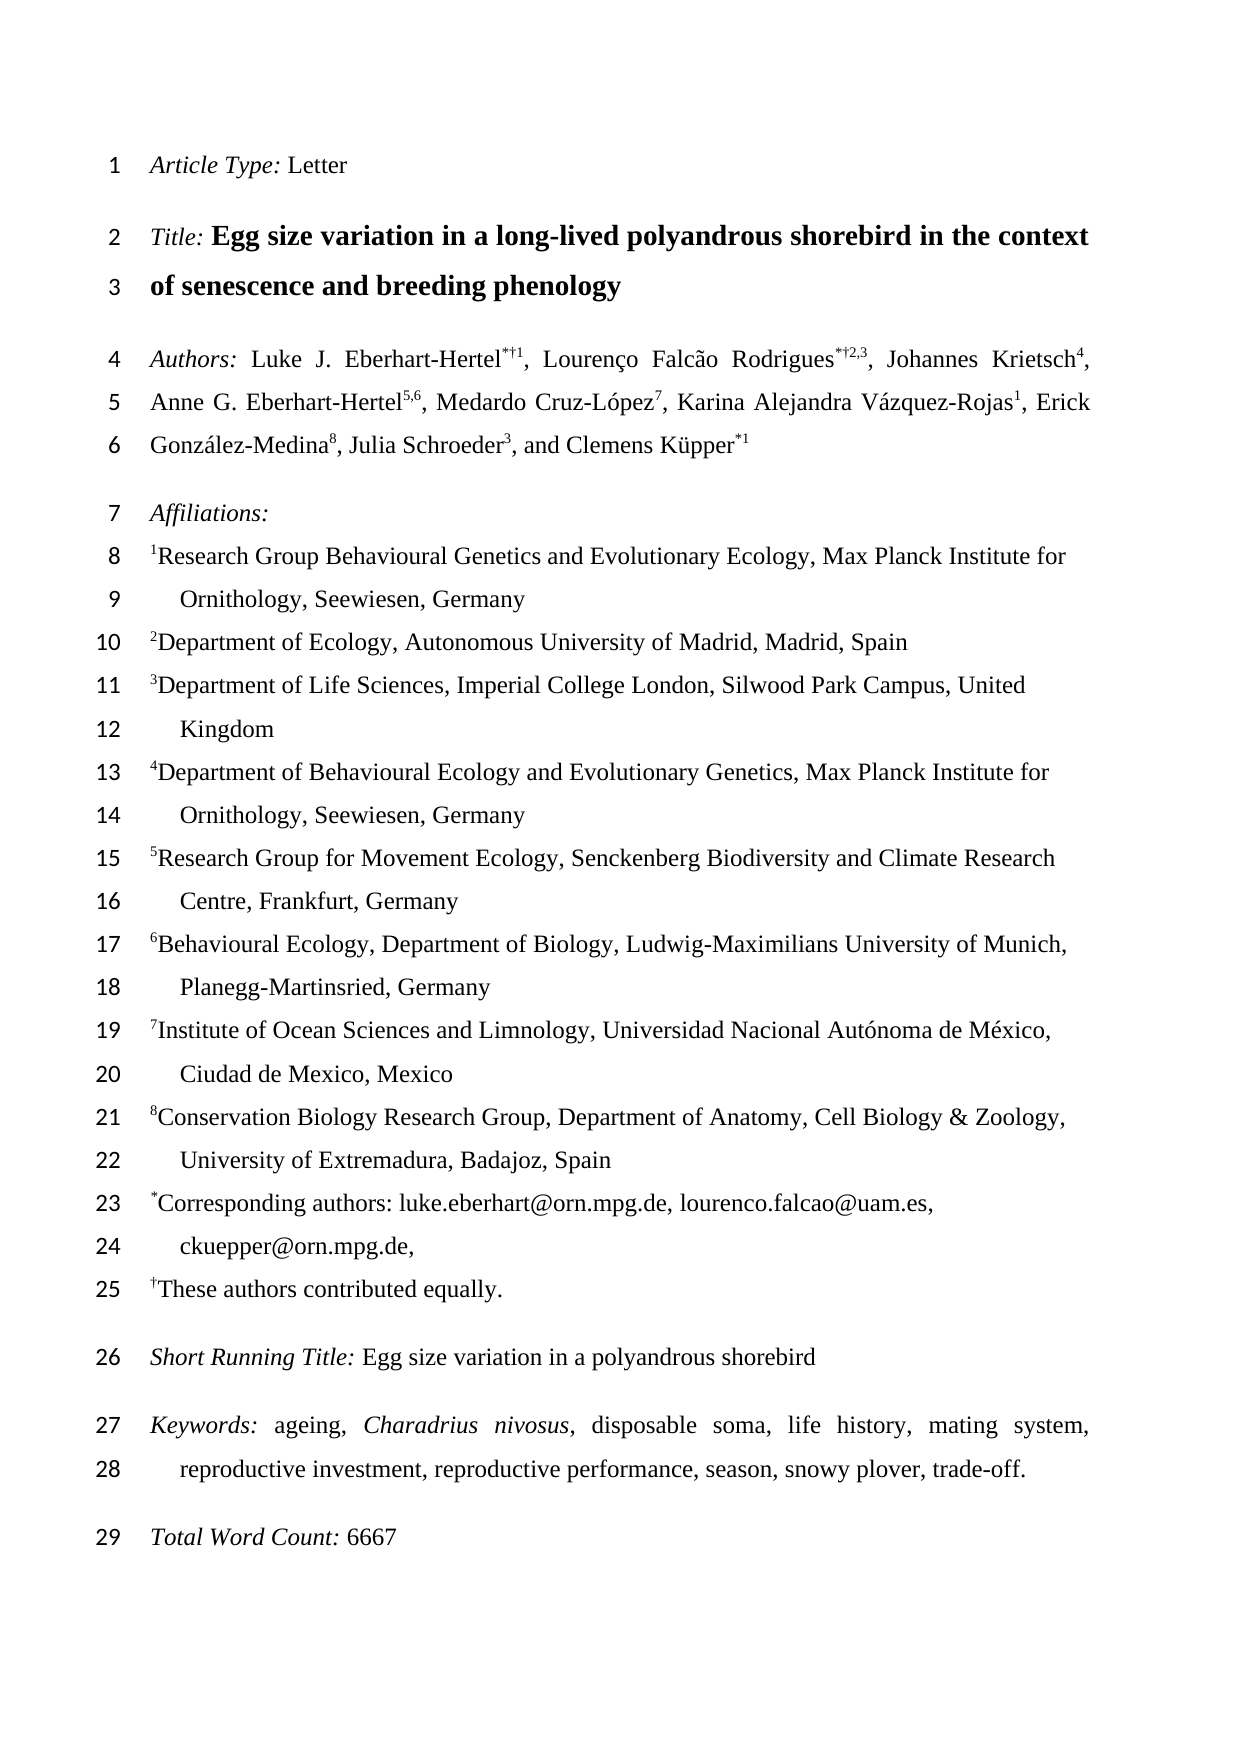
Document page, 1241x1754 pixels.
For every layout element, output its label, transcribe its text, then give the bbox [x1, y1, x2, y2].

text Authors: Luke J. Eberhart-Hertel*†1, Lourenço Falcão Rodrigues*†2,3, Johannes Krietsch4, Anne G. Eberhart-Hertel5,6, Medardo Cruz-López7, Karina Alejandra Vázquez-Rojas1, Erick González-Medina8, Julia Schroeder3, and Clemens Küpper*1 [150, 344, 1090, 459]
text Title: Egg size variation in a long-lived polyandrous shorebird in the context of senescence and breeding phenology [150, 218, 1090, 302]
text 6Behavioural Ecology, Department of Biology, Ludwig-Maximilians University of Munich, Planegg-Martinsried, Germany [150, 929, 1090, 1001]
text 8Conservation Biology Research Group, Department of Anatomy, Cell Biology & Zoology, University of Extremadura, Badajoz, Spain [150, 1102, 1090, 1174]
text 1Research Group Behavioural Genetics and Evolutionary Ecology, Max Planck Institute for Ornithology, Seewiesen, Germany [150, 541, 1090, 613]
text 3Department of Life Sciences, Imperial College London, Silwood Park Campus, United Kingdom [150, 671, 1090, 742]
text Short Running Title: Egg size variation in a polyandrous shorebird [150, 1342, 1090, 1371]
text *Corresponding authors: luke.eberhart@orn.mpg.de, lourenco.falcao@uam.es, ckuepper@orn.mpg.de, [150, 1188, 1090, 1260]
text Keywords: ageing, Charadrius nivosus, disposable soma, life history, mating system, reproductive investment, reproductive performance, season, snowy plover, trade-off. [150, 1411, 1090, 1482]
text 4Department of Behavioural Ecology and Evolutionary Genetics, Max Planck Institute for Ornithology, Seewiesen, Germany [150, 757, 1090, 829]
text Article Type: Letter [150, 150, 1090, 179]
text Affiliations: [150, 498, 1090, 527]
text Total Word Count: 6667 [150, 1522, 1090, 1551]
text 7Institute of Ocean Sciences and Limnology, Universidad Nacional Autónoma de México, Ciudad de Mexico, Mexico [150, 1016, 1090, 1087]
text †These authors contributed equally. [150, 1274, 1090, 1303]
text 5Research Group for Movement Ecology, Senckenberg Biodiversity and Climate Research Centre, Frankfurt, Germany [150, 843, 1090, 915]
text 2Department of Ecology, Autonomous University of Madrid, Madrid, Spain [150, 627, 1090, 656]
